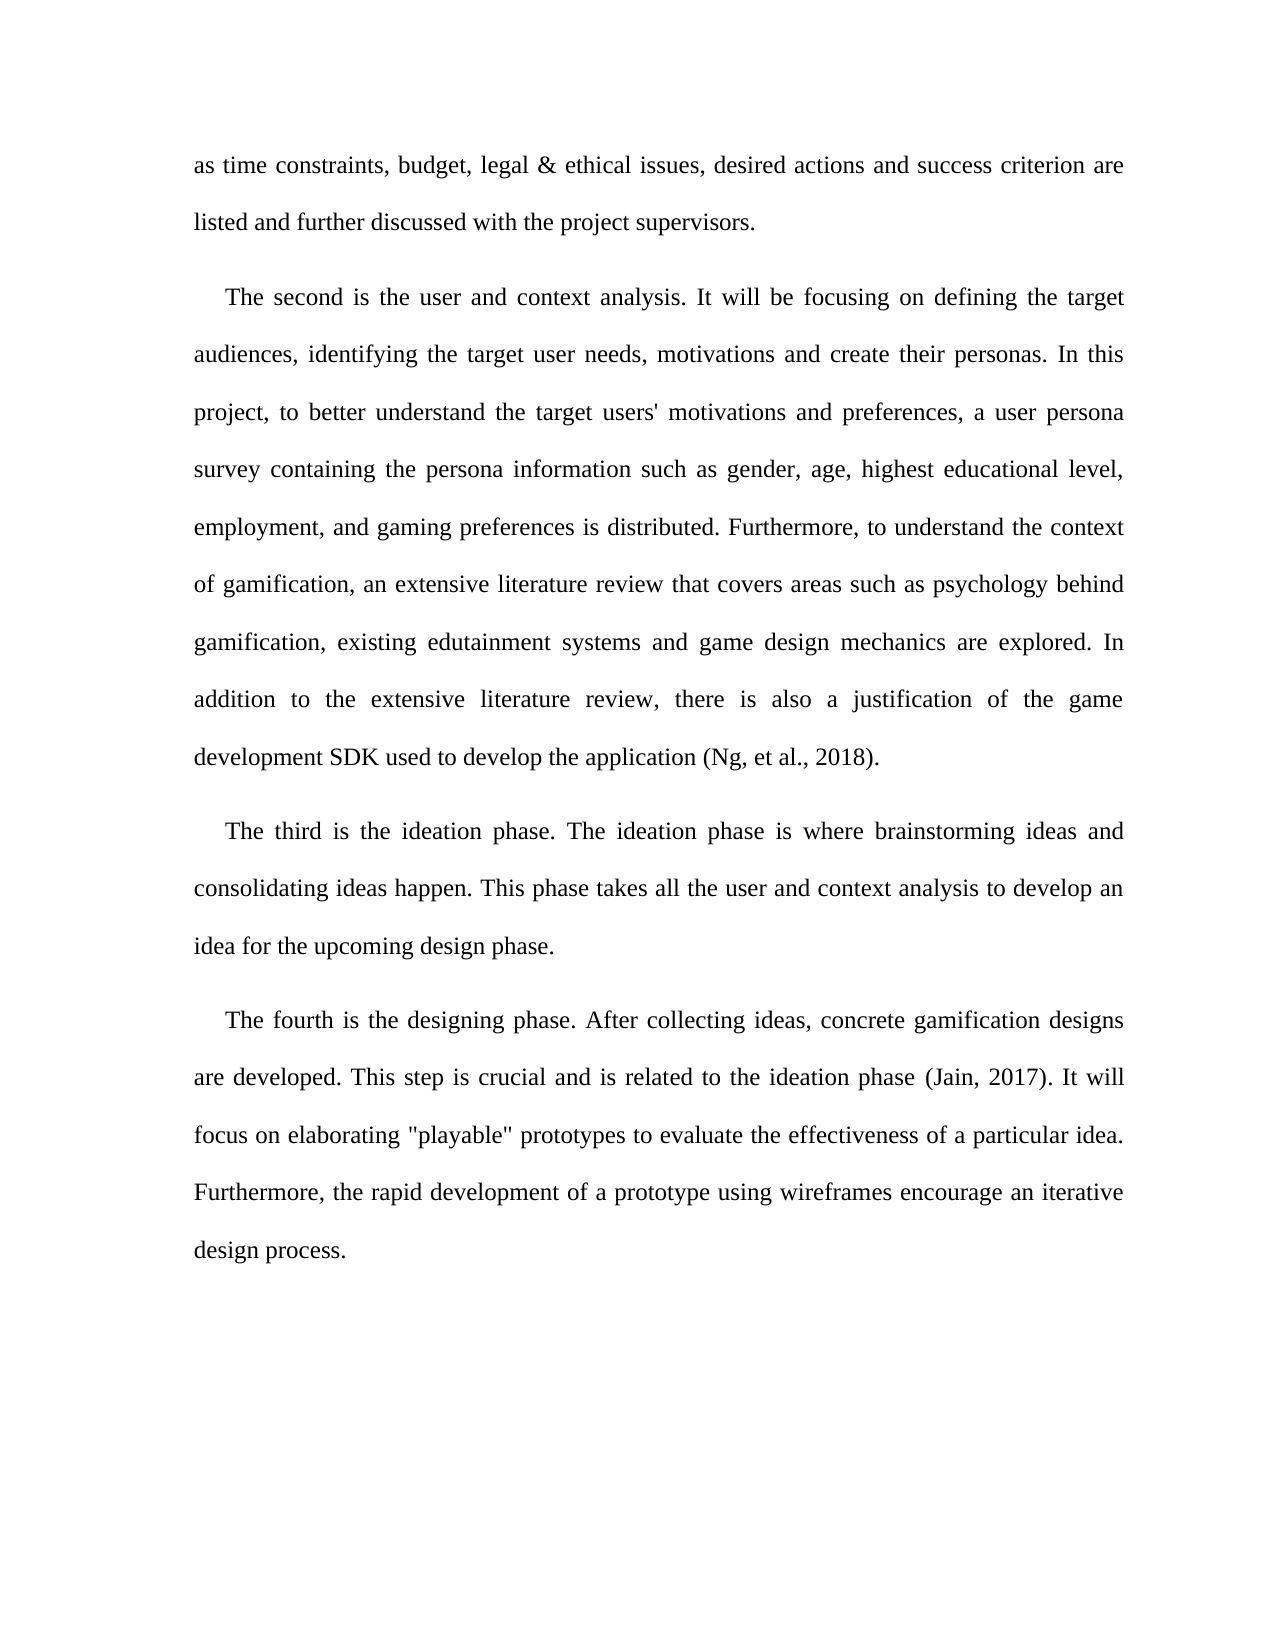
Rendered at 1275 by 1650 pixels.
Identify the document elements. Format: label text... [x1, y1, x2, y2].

text The third is the ideation phase. The ideation phase is where brainstorming ideas and consolidating ideas happen. This phase takes all the user and context analysis to develop an idea for the upcoming design phase. [194, 816, 1125, 959]
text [194, 150, 1125, 236]
text The second is the user and context analysis. It will be focusing on defining the target audiences, identifying the target user needs, motivations and create their personas. In this project, to better understand the target users' motivations and preferences, a user persona survey containing the persona information such as gender, age, highest educational level, employment, and gaming preferences is distributed. Furthermore, to understand the context of gamification, an extensive literature review that covers areas such as psychology behind gamification, existing edutainment systems and game design mechanics are explored. In addition to the extensive literature review, there is also a justification of the game development SDK used to develop the application . [194, 282, 1125, 770]
text The fourth is the designing phase. After collecting ideas, concrete gamification designs are developed. This step is crucial and is related to the ideation phase . It will focus on elaborating "playable" prototypes to evaluate the effectiveness of a particular idea. Furthermore, the rapid development of a prototype using wireframes encourage an iterative design process. [194, 1005, 1125, 1264]
